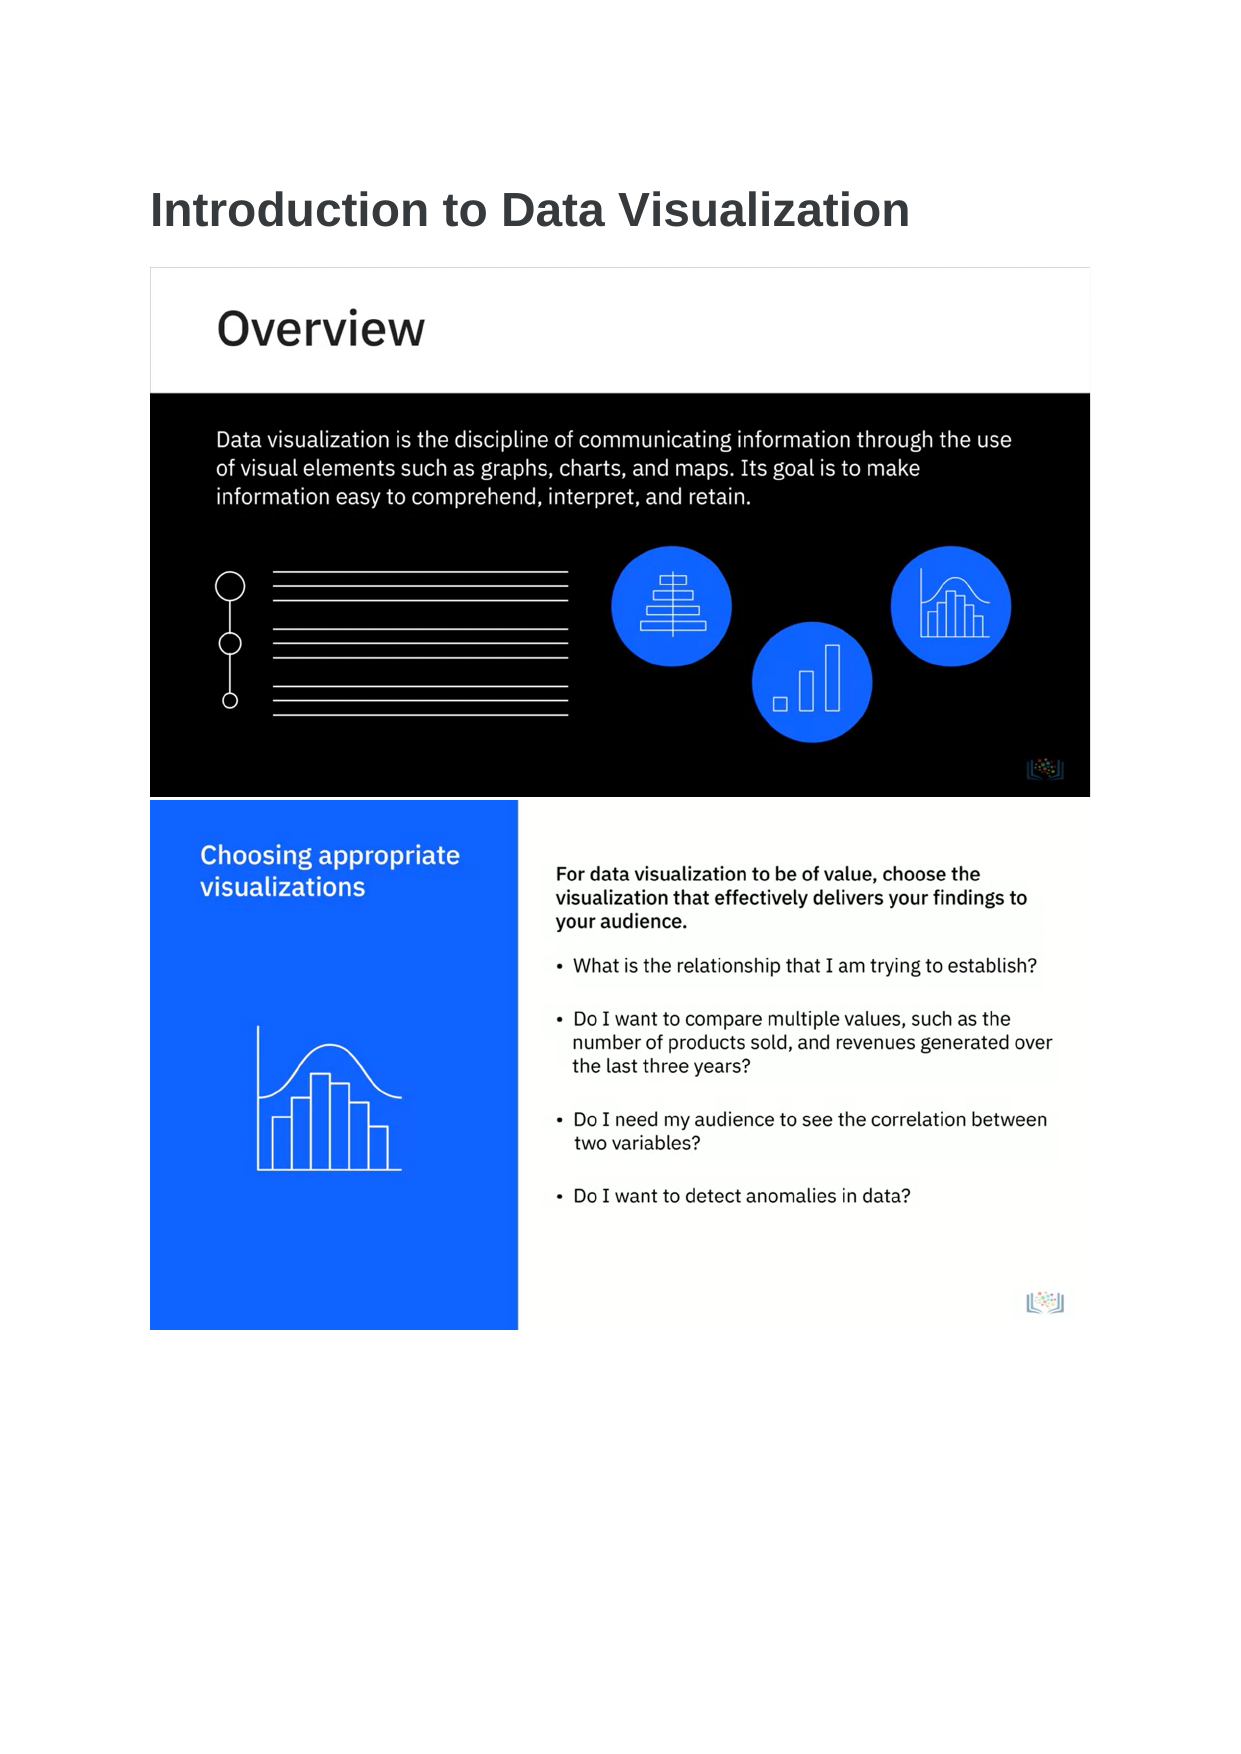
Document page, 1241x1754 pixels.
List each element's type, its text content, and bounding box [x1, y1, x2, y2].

picture [150, 800, 1091, 1330]
subtitle Introduction to Data Visualization [150, 181, 1090, 236]
picture [150, 267, 1091, 797]
